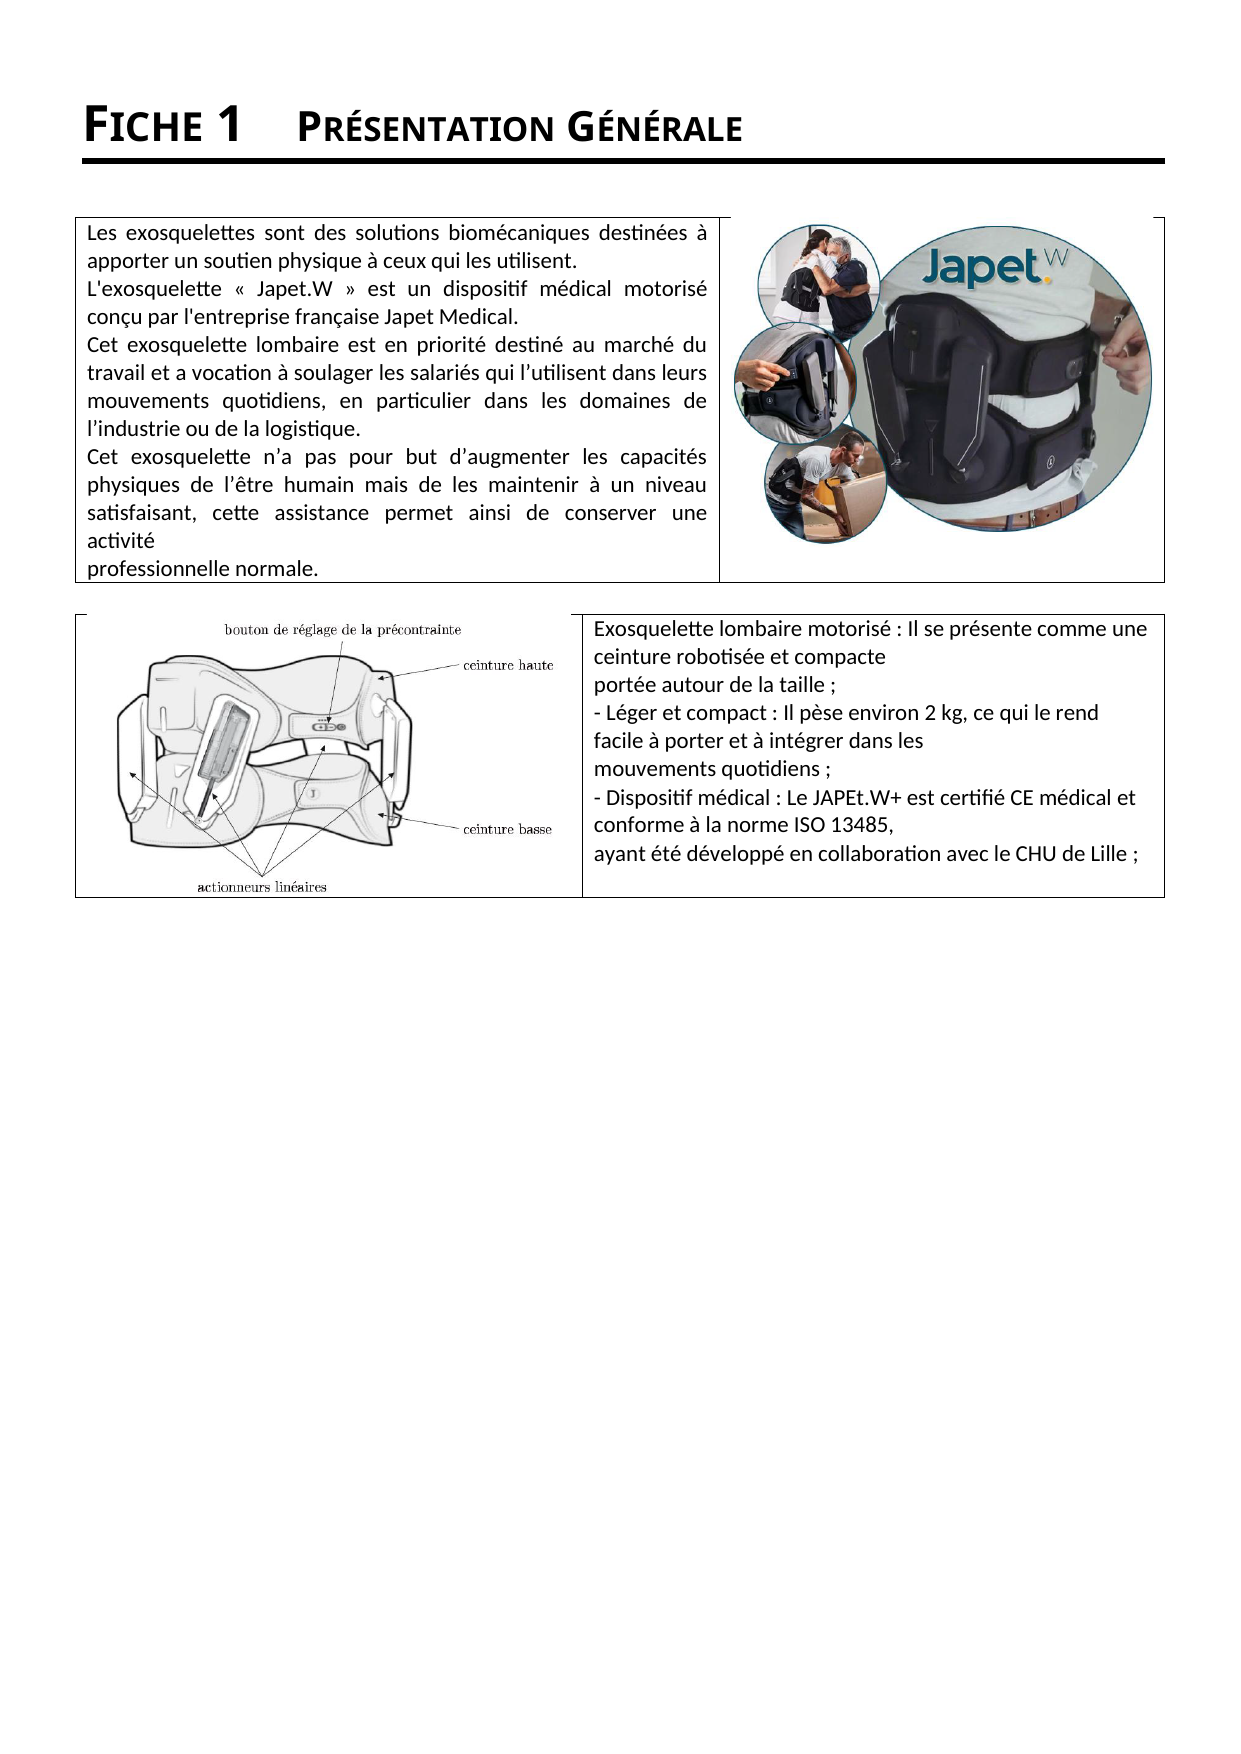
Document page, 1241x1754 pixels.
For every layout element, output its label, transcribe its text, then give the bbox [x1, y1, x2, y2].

table_header [571, 615, 582, 897]
table_header [76, 615, 86, 897]
table_header Exosquelette lombaire motorisé : Il se présente comme une ceinture robotisée et compacte portée autour de la taille ; - Léger et compact : Il pèse environ 2 kg, ce qui le rend facile à porter et à intégrer dans les mouvements quotidiens ; - Dispositif médical : Le JAPEt.W+ est certifié CE médical et conforme à la norme ISO 13485, ayant été développé en collaboration avec le CHU de Lille ; [583, 615, 1164, 897]
table_header [720, 218, 1164, 582]
table_header Les exosquelettes sont des solutions biomécaniques destinées à apporter un soutien physique à ceux qui les utilisent. L'exosquelette « Japet.W » est un dispositif médical motorisé conçu par l'entreprise française Japet Medical. Cet exosquelette lombaire est en priorité destiné au marché du travail et a vocation à soulager les salariés qui l’utilisent dans leurs mouvements quotidiens, en particulier dans les domaines de l’industrie ou de la logistique. Cet exosquelette n’a pas pour but d’augmenter les capacités physiques de l’être humain mais de les maintenir à un niveau satisfaisant, cette assistance permet ainsi de conserver une activité professionnelle normale. [76, 218, 719, 582]
subtitle Présentation Générale [82, 87, 1165, 158]
